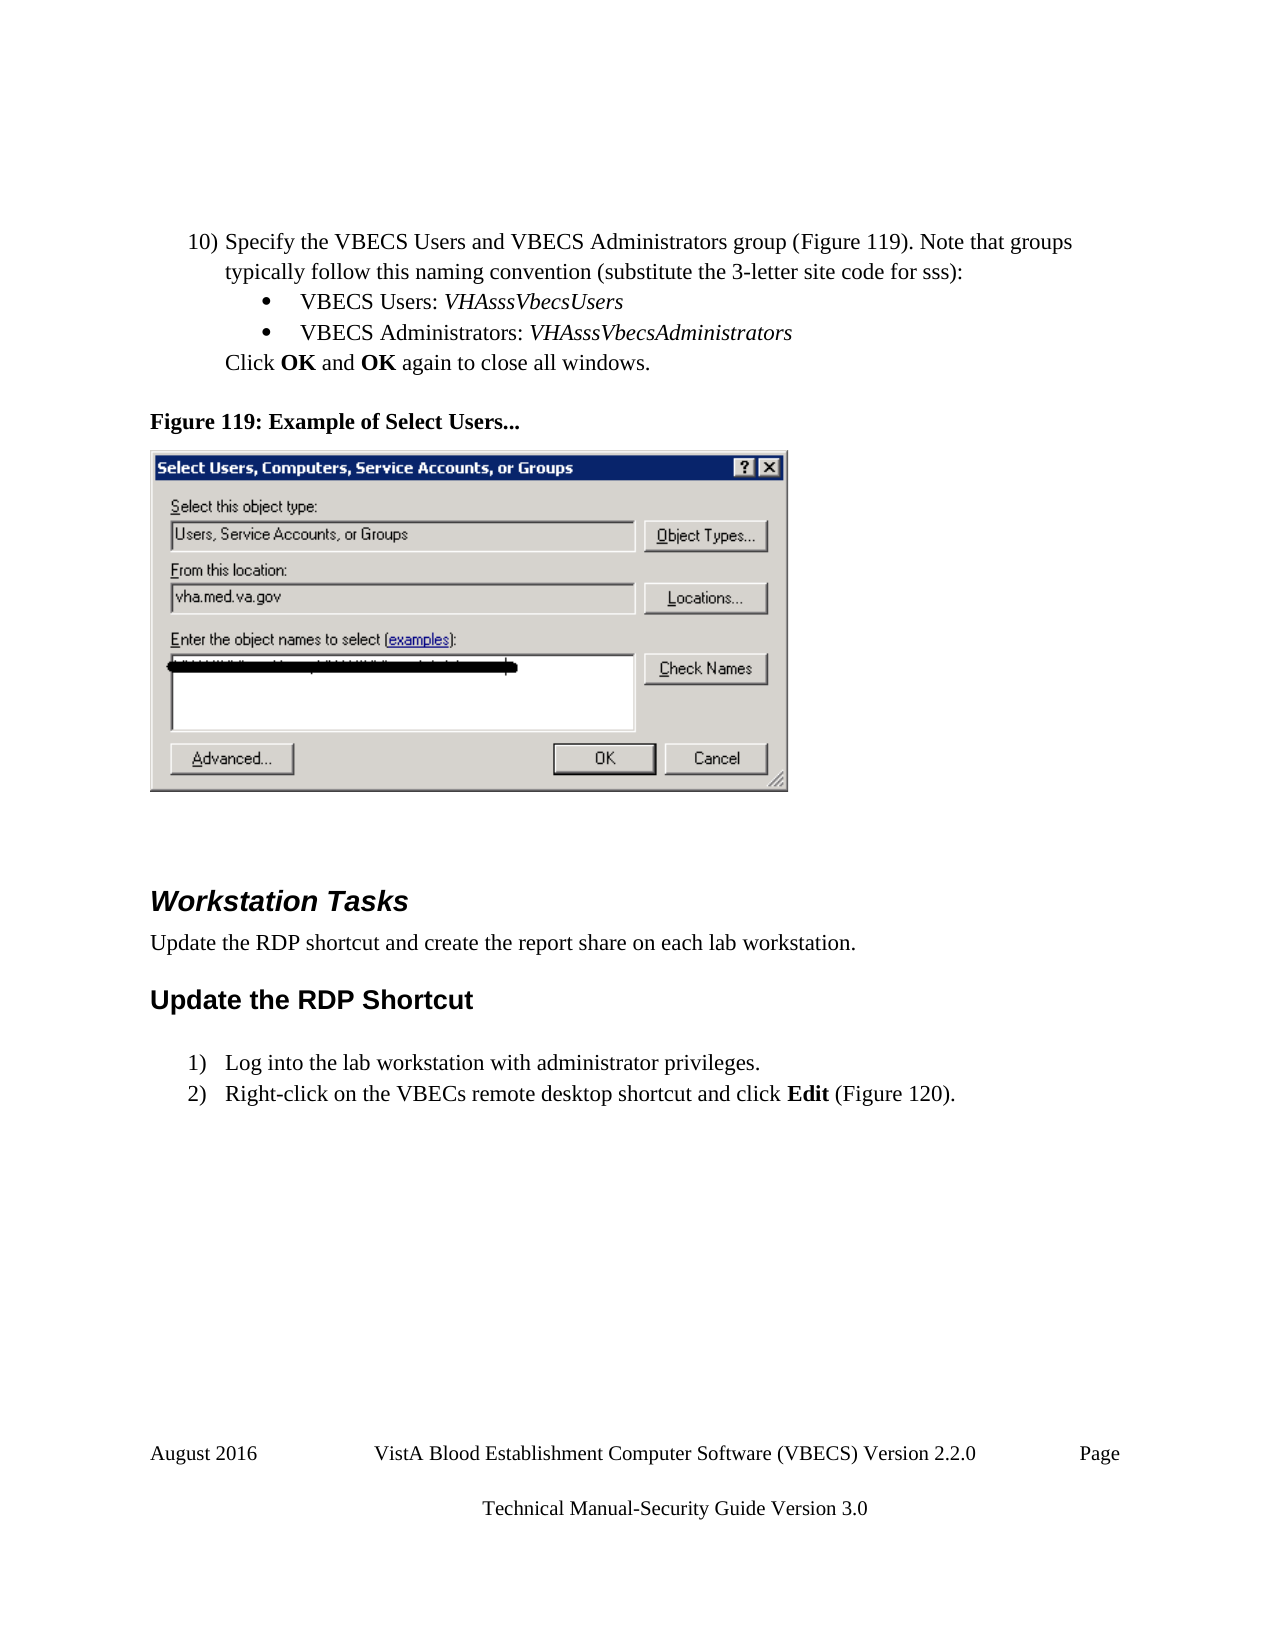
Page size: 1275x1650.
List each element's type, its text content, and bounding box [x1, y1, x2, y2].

subtitle Update the RDP Shortcut [150, 984, 1125, 1016]
subtitle Workstation Tasks [150, 884, 1125, 918]
list Log into the lab workstation with administrator privileges. [187, 1049, 1125, 1076]
list Right-click on the VBECs remote desktop shortcut and click Edit (Figure 120). [187, 1079, 1125, 1106]
list Specify the VBECS Users and VBECS Administrators group (Figure 119). Note that groups typically follow this naming convention (substitute the 3-letter site code for sss): [187, 228, 1125, 284]
text Figure 119: Example of Select Users... [150, 408, 1125, 434]
text Update the RDP shortcut and create the report share on each lab workstation. [150, 929, 1125, 955]
list Click OK and OK again to close all windows. [225, 349, 1125, 375]
list VBECS Users: VHAsssVbecsUsers [262, 288, 1125, 315]
list VBECS Administrators: VHAsssVbecsAdministrators [262, 318, 1125, 345]
picture [150, 450, 789, 792]
